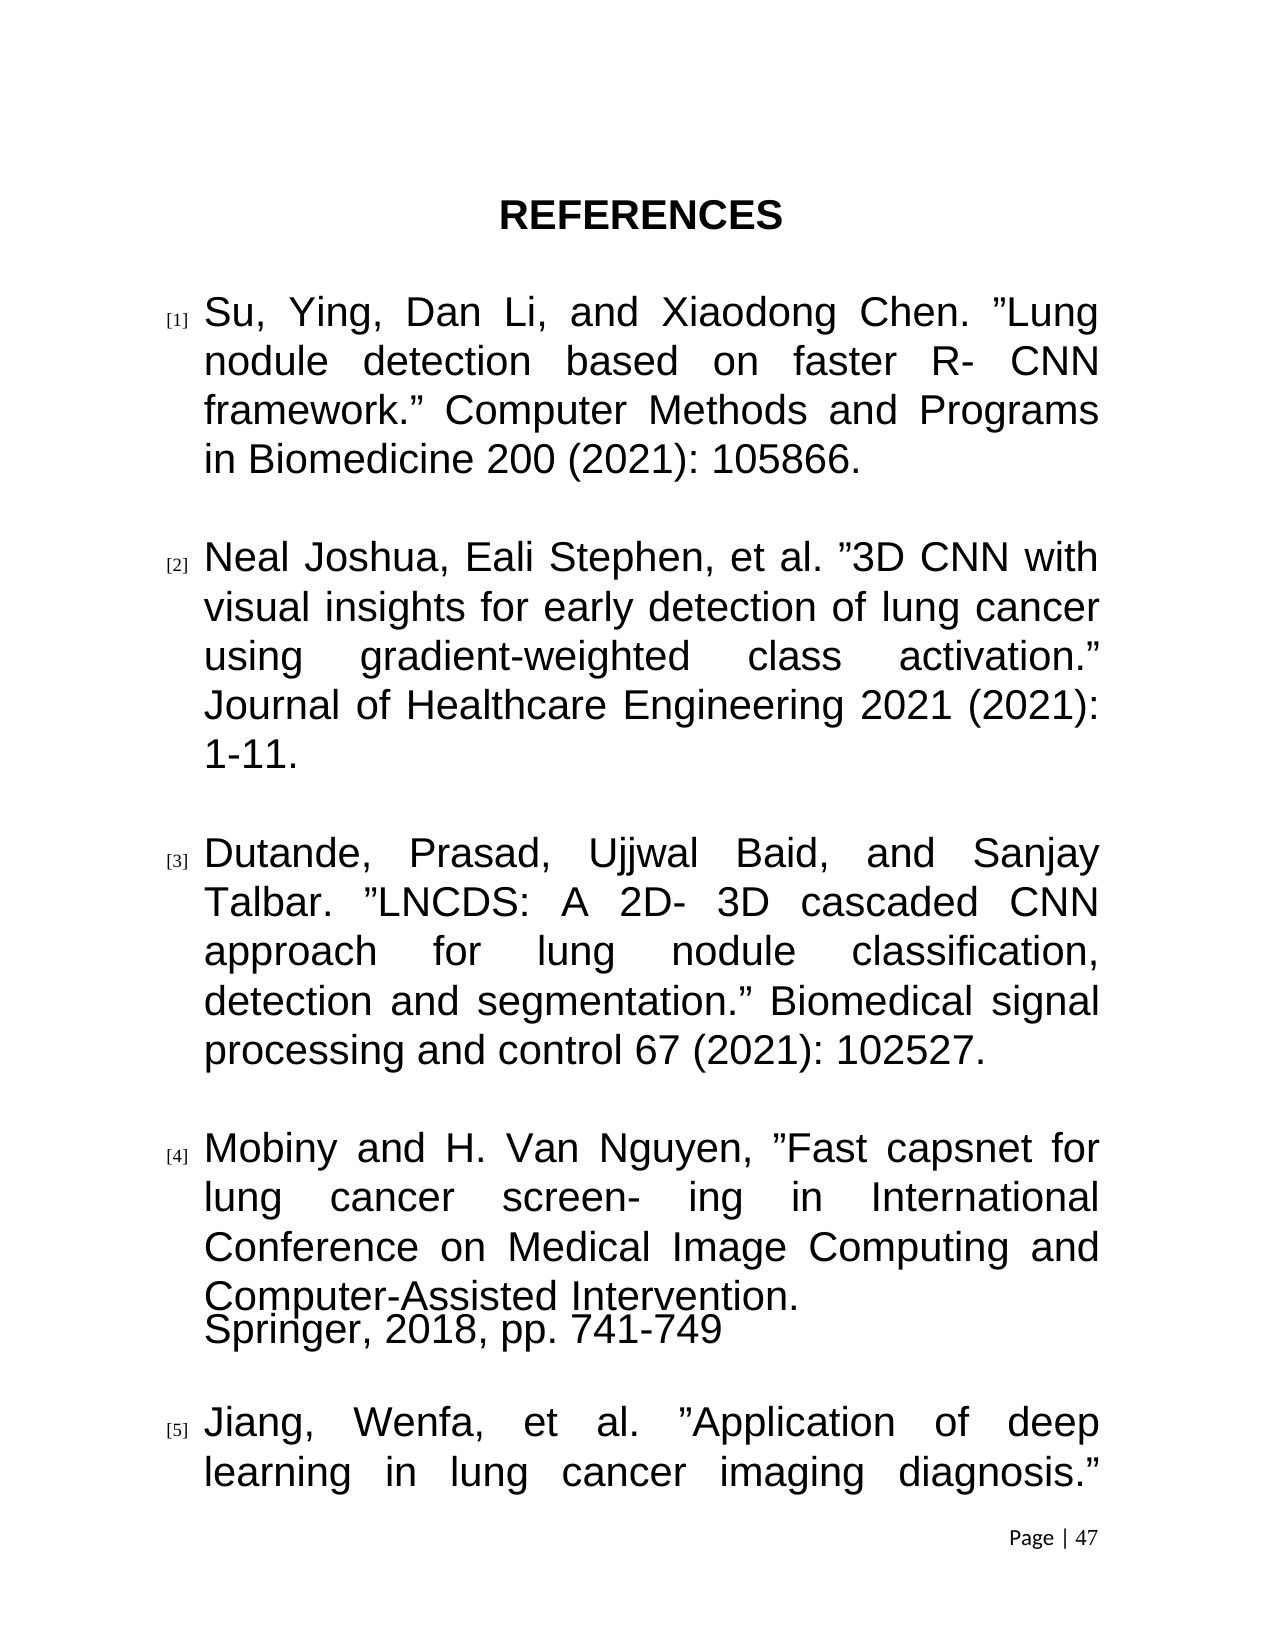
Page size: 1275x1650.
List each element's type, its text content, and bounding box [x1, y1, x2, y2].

list Dutande, Prasad, Ujjwal Baid, and Sanjay Talbar. ”LNCDS: A 2D- 3D cascaded CNN approach for lung nodule classification, detection and segmentation.” Biomedical signal processing and control 67 (2021): 102527. [166, 828, 1100, 1073]
text Springer, 2018, pp. 741-749 [204, 1320, 1216, 1349]
list Neal Joshua, Eali Stephen, et al. ”3D CNN with visual insights for early detection of lung cancer using gradient-weighted class activation.” Journal of Healthcare Engineering 2021 (2021): 1-11. [166, 533, 1100, 778]
list Mobiny and H. Van Nguyen, ”Fast capsnet for lung cancer screen- ing in International Conference on Medical Image Computing and Computer-Assisted Intervention. [166, 1123, 1100, 1319]
list Su, Ying, Dan Li, and Xiaodong Chen. ”Lung nodule detection based on faster R- CNN framework.” Computer Methods and Programs in Biomedicine 200 (2021): 105866. [166, 287, 1100, 483]
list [166, 1398, 1100, 1495]
subtitle REFERENCES [186, 190, 1097, 238]
